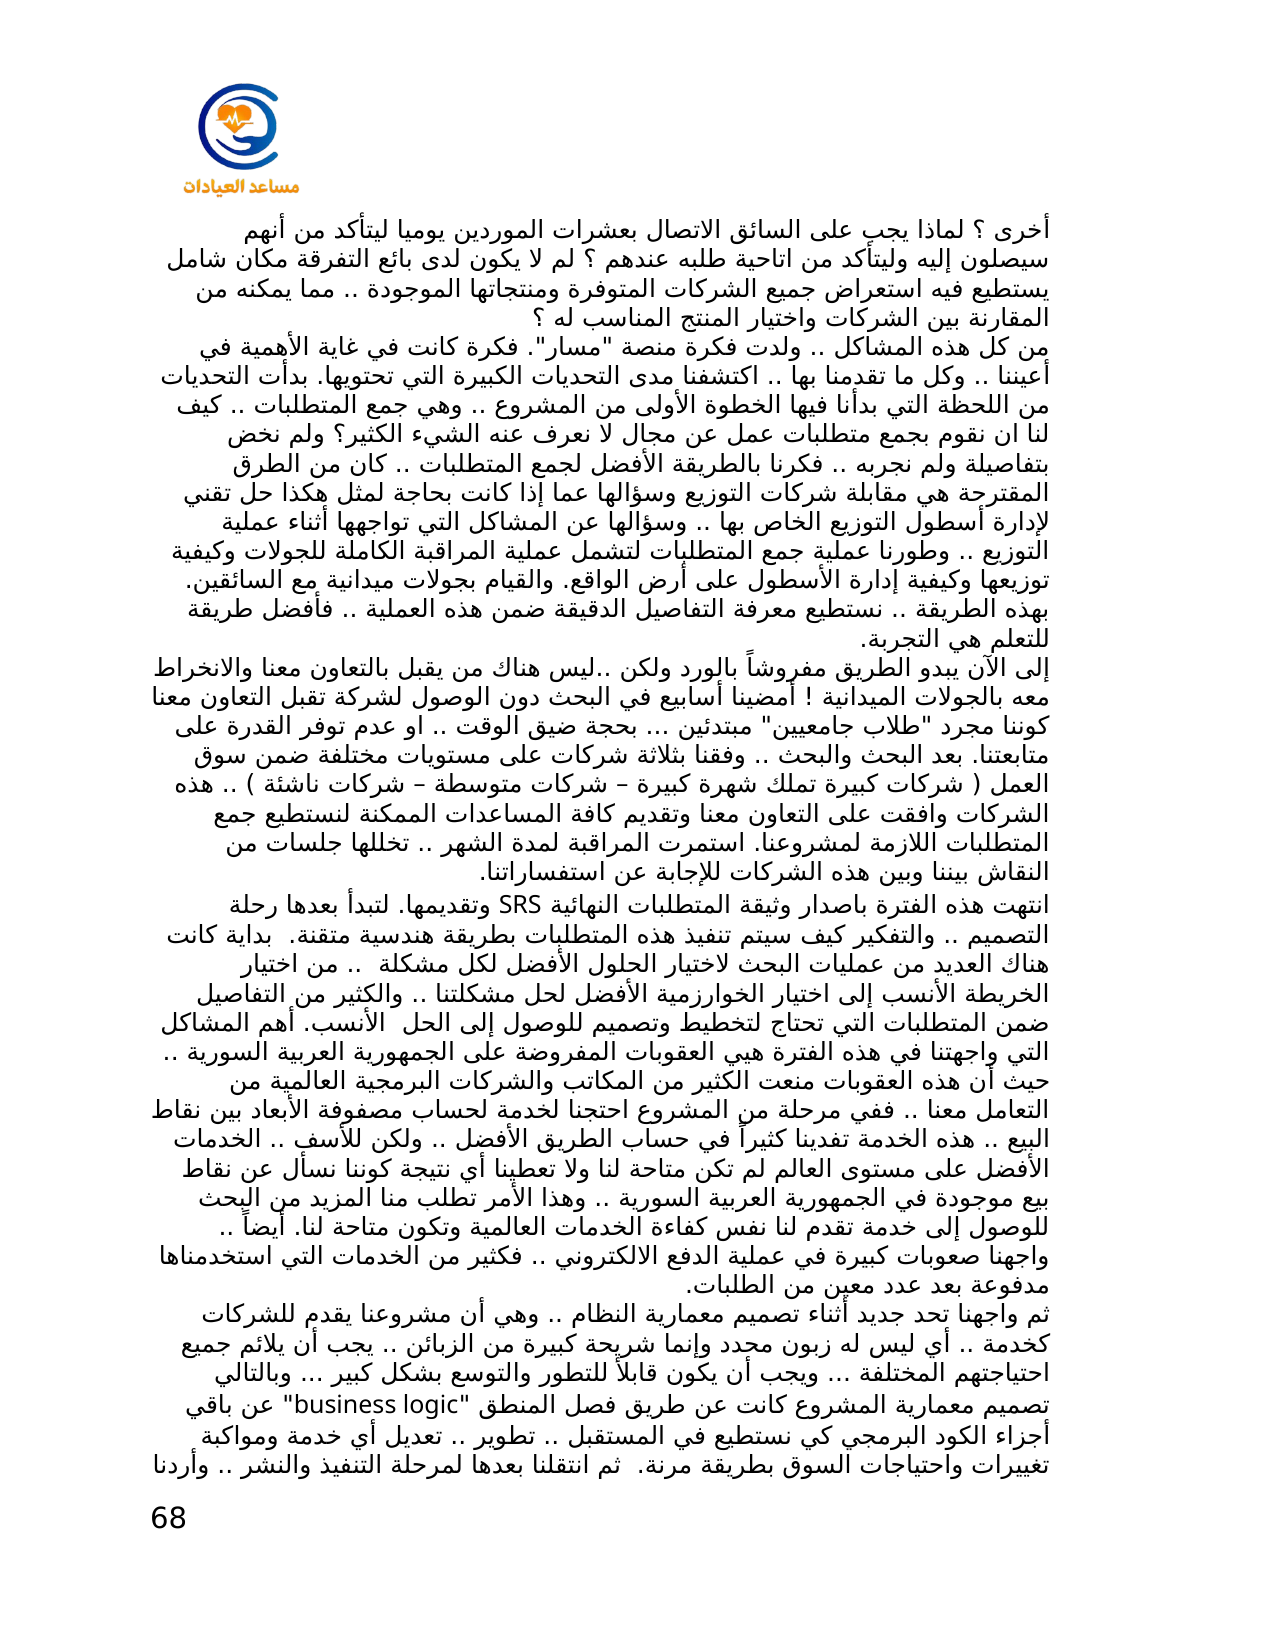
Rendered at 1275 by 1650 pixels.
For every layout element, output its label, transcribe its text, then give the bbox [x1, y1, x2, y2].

text إلى الآن يبدو الطريق مفروشاً بالورد ولكن ..ليس هناك من يقبل بالتعاون معنا والانخراط معه بالجولات الميدانية ! أمضينا أسابيع في البحث دون الوصول لشركة تقبل التعاون معنا كوننا مجرد "طلاب جامعيين" مبتدئين ... بحجة ضيق الوقت .. او عدم توفر القدرة على متابعتنا. بعد البحث والبحث .. وفقنا بثلاثة شركات على مستويات مختلفة ضمن سوق العمل ( شركات كبيرة تملك شهرة كبيرة – شركات متوسطة – شركات ناشئة ) .. هذه الشركات وافقت على التعاون معنا وتقديم كافة المساعدات الممكنة لنستطيع جمع المتطلبات اللازمة لمشروعنا. استمرت المراقبة لمدة الشهر .. تخللها جلسات من النقاش بيننا وبين هذه الشركات للإجابة عن استفساراتنا. [150, 653, 1050, 886]
text من كل هذه المشاكل .. ولدت فكرة منصة "مسار". فكرة كانت في غاية الأهمية في أعيننا .. وكل ما تقدمنا بها .. اكتشفنا مدى التحديات الكبيرة التي تحتويها. بدأت التحديات من اللحظة التي بدأنا فيها الخطوة الأولى من المشروع .. وهي جمع المتطلبات .. كيف لنا ان نقوم بجمع متطلبات عمل عن مجال لا نعرف عنه الشيء الكثير؟ ولم نخض بتفاصيلة ولم نجربه .. فكرنا بالطريقة الأفضل لجمع المتطلبات .. كان من الطرق المقترحة هي مقابلة شركات التوزيع وسؤالها عما إذا كانت بحاجة لمثل هكذا حل تقني لإدارة أسطول التوزيع الخاص بها .. وسؤالها عن المشاكل التي تواجهها أثناء عملية التوزيع .. وطورنا عملية جمع المتطلبات لتشمل عملية المراقبة الكاملة للجولات وكيفية توزيعها وكيفية إدارة الأسطول على أرض الواقع. والقيام بجولات ميدانية مع السائقين. بهذه الطريقة .. نستطيع معرفة التفاصيل الدقيقة ضمن هذه العملية .. فأفضل طريقة للتعلم هي التجربة. [150, 332, 1050, 653]
text انتهت هذه الفترة باصدار وثيقة المتطلبات النهائية SRS وتقديمها. لتبدأ بعدها رحلة التصميم .. والتفكير كيف سيتم تنفيذ هذه المتطلبات بطريقة هندسية متقنة. بداية كانت هناك العديد من عمليات البحث لاختيار الحلول الأفضل لكل مشكلة .. من اختيار الخريطة الأنسب إلى اختيار الخوارزمية الأفضل لحل مشكلتنا .. والكثير من التفاصيل ضمن المتطلبات التي تحتاج لتخطيط وتصميم للوصول إلى الحل الأنسب. أهم المشاكل التي واجهتنا في هذه الفترة هيي العقوبات المفروضة على الجمهورية العربية السورية .. حيث أن هذه العقوبات منعت الكثير من المكاتب والشركات البرمجية العالمية من التعامل معنا .. ففي مرحلة من المشروع احتجنا لخدمة لحساب مصفوفة الأبعاد بين نقاط البيع .. هذه الخدمة تفدينا كثيراً في حساب الطريق الأفضل .. ولكن للأسف .. الخدمات الأفضل على مستوى العالم لم تكن متاحة لنا ولا تعطينا أي نتيجة كوننا نسأل عن نقاط بيع موجودة في الجمهورية العربية السورية .. وهذا الأمر تطلب منا المزيد من البحث للوصول إلى خدمة تقدم لنا نفس كفاءة الخدمات العالمية وتكون متاحة لنا. أيضاً .. واجهنا صعوبات كبيرة في عملية الدفع الالكتروني .. فكثير من الخدمات التي استخدمناها مدفوعة بعد عدد معين من الطلبات. [150, 886, 1050, 1299]
picture [149, 75, 345, 216]
